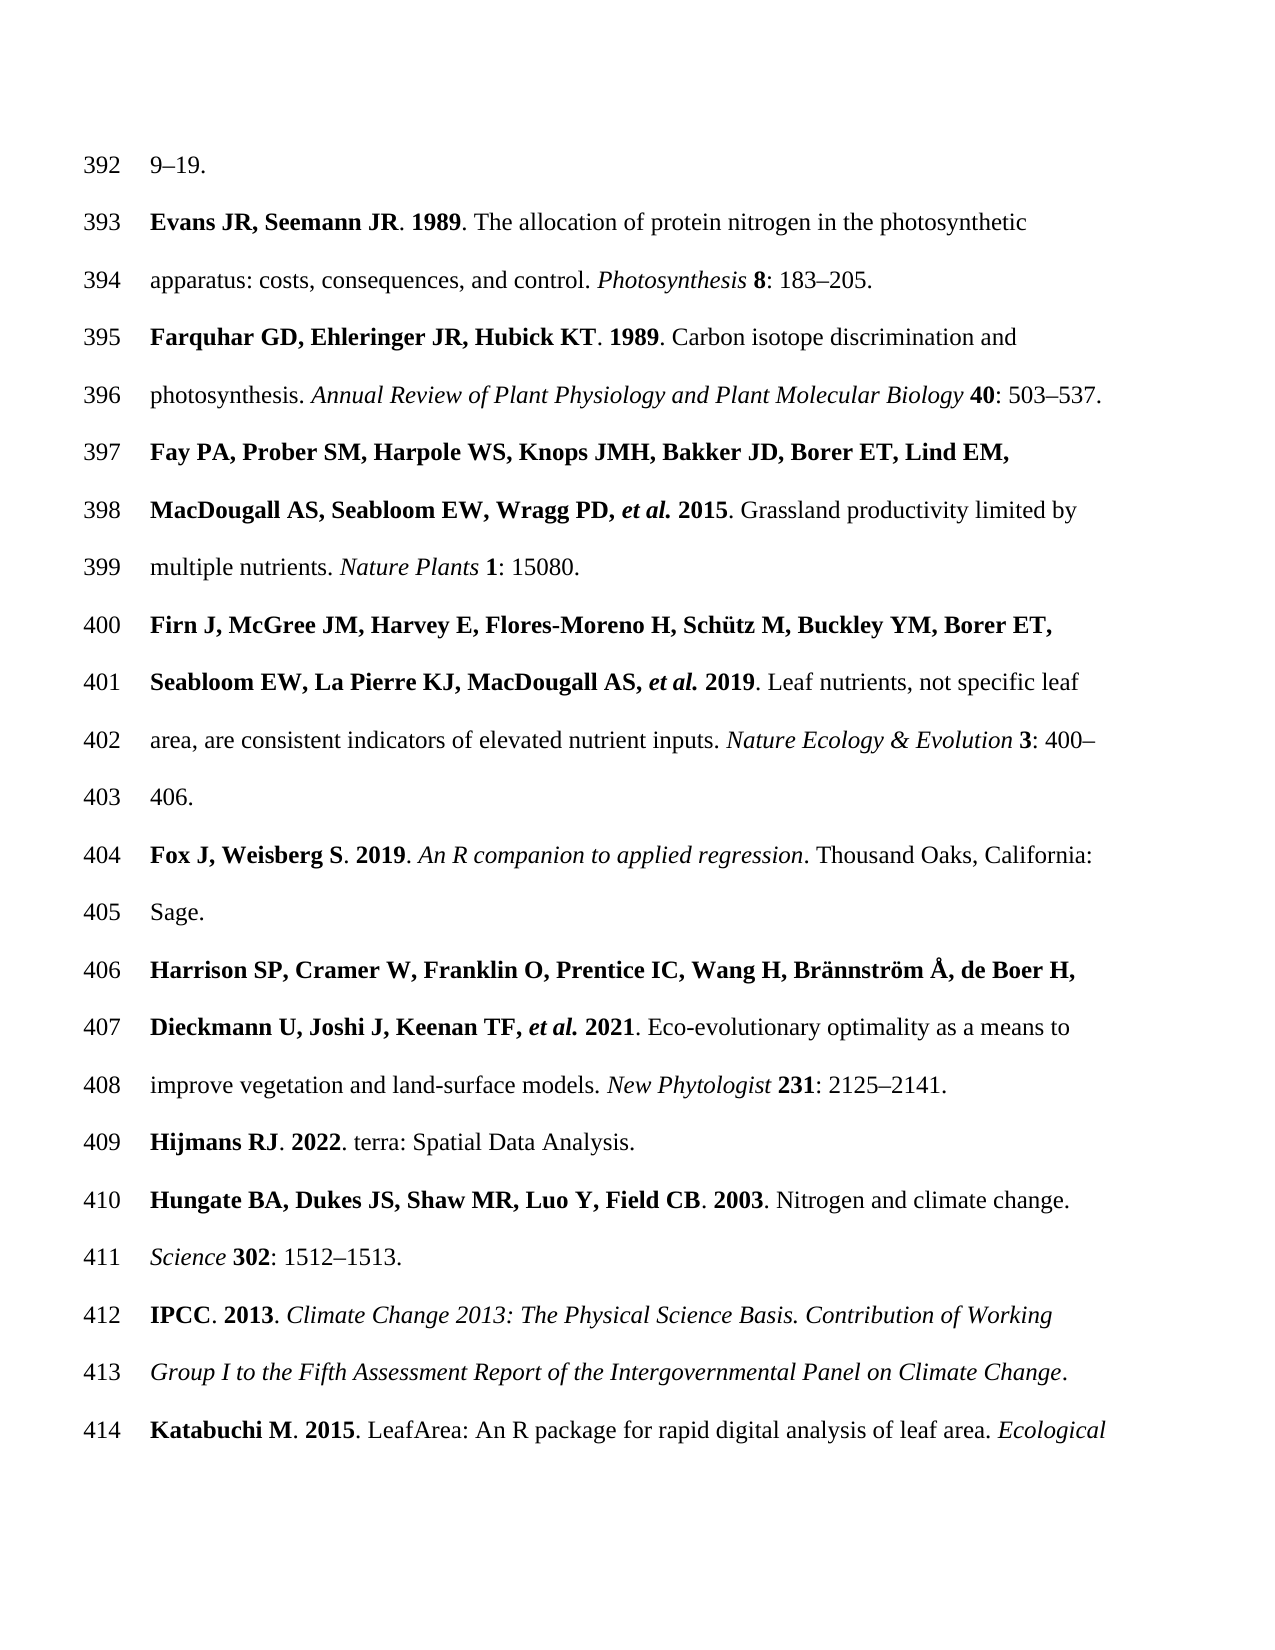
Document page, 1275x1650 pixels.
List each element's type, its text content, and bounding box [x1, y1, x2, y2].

text Farquhar GD, Ehleringer JR, Hubick KT. 1989. Carbon isotope discrimination and photosynthesis. Annual Review of Plant Physiology and Plant Molecular Biology 40: 503–537. [150, 322, 1125, 409]
text Evans JR, Seemann JR. 1989. The allocation of protein nitrogen in the photosynthetic apparatus: costs, consequences, and control. Photosynthesis 8: 183–205. [150, 207, 1125, 294]
text Harrison SP, Cramer W, Franklin O, Prentice IC, Wang H, Brännström Å, de Boer H, Dieckmann U, Joshi J, Keenan TF, et al. 2021. Eco-evolutionary optimality as a means to improve vegetation and land-surface models. New Phytologist 231: 2125–2141. [150, 955, 1125, 1099]
text Fay PA, Prober SM, Harpole WS, Knops JMH, Bakker JD, Borer ET, Lind EM, MacDougall AS, Seabloom EW, Wragg PD, et al. 2015. Grassland productivity limited by multiple nutrients. Nature Plants 1: 15080. [150, 437, 1125, 581]
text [150, 150, 1125, 179]
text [150, 1415, 1125, 1444]
text Hijmans RJ. 2022. terra: Spatial Data Analysis. [150, 1127, 1125, 1156]
text IPCC. 2013. Climate Change 2013: The Physical Science Basis. Contribution of Working Group I to the Fifth Assessment Report of the Intergovernmental Panel on Climate Change. [150, 1300, 1125, 1386]
text Hungate BA, Dukes JS, Shaw MR, Luo Y, Field CB. 2003. Nitrogen and climate change. Science 302: 1512–1513. [150, 1185, 1125, 1271]
text Fox J, Weisberg S. 2019. An R companion to applied regression. Thousand Oaks, California: Sage. [150, 840, 1125, 926]
text Firn J, McGree JM, Harvey E, Flores-Moreno H, Schütz M, Buckley YM, Borer ET, Seabloom EW, La Pierre KJ, MacDougall AS, et al. 2019. Leaf nutrients, not specific leaf area, are consistent indicators of elevated nutrient inputs. Nature Ecology & Evolution 3: 400–406. [150, 610, 1125, 811]
